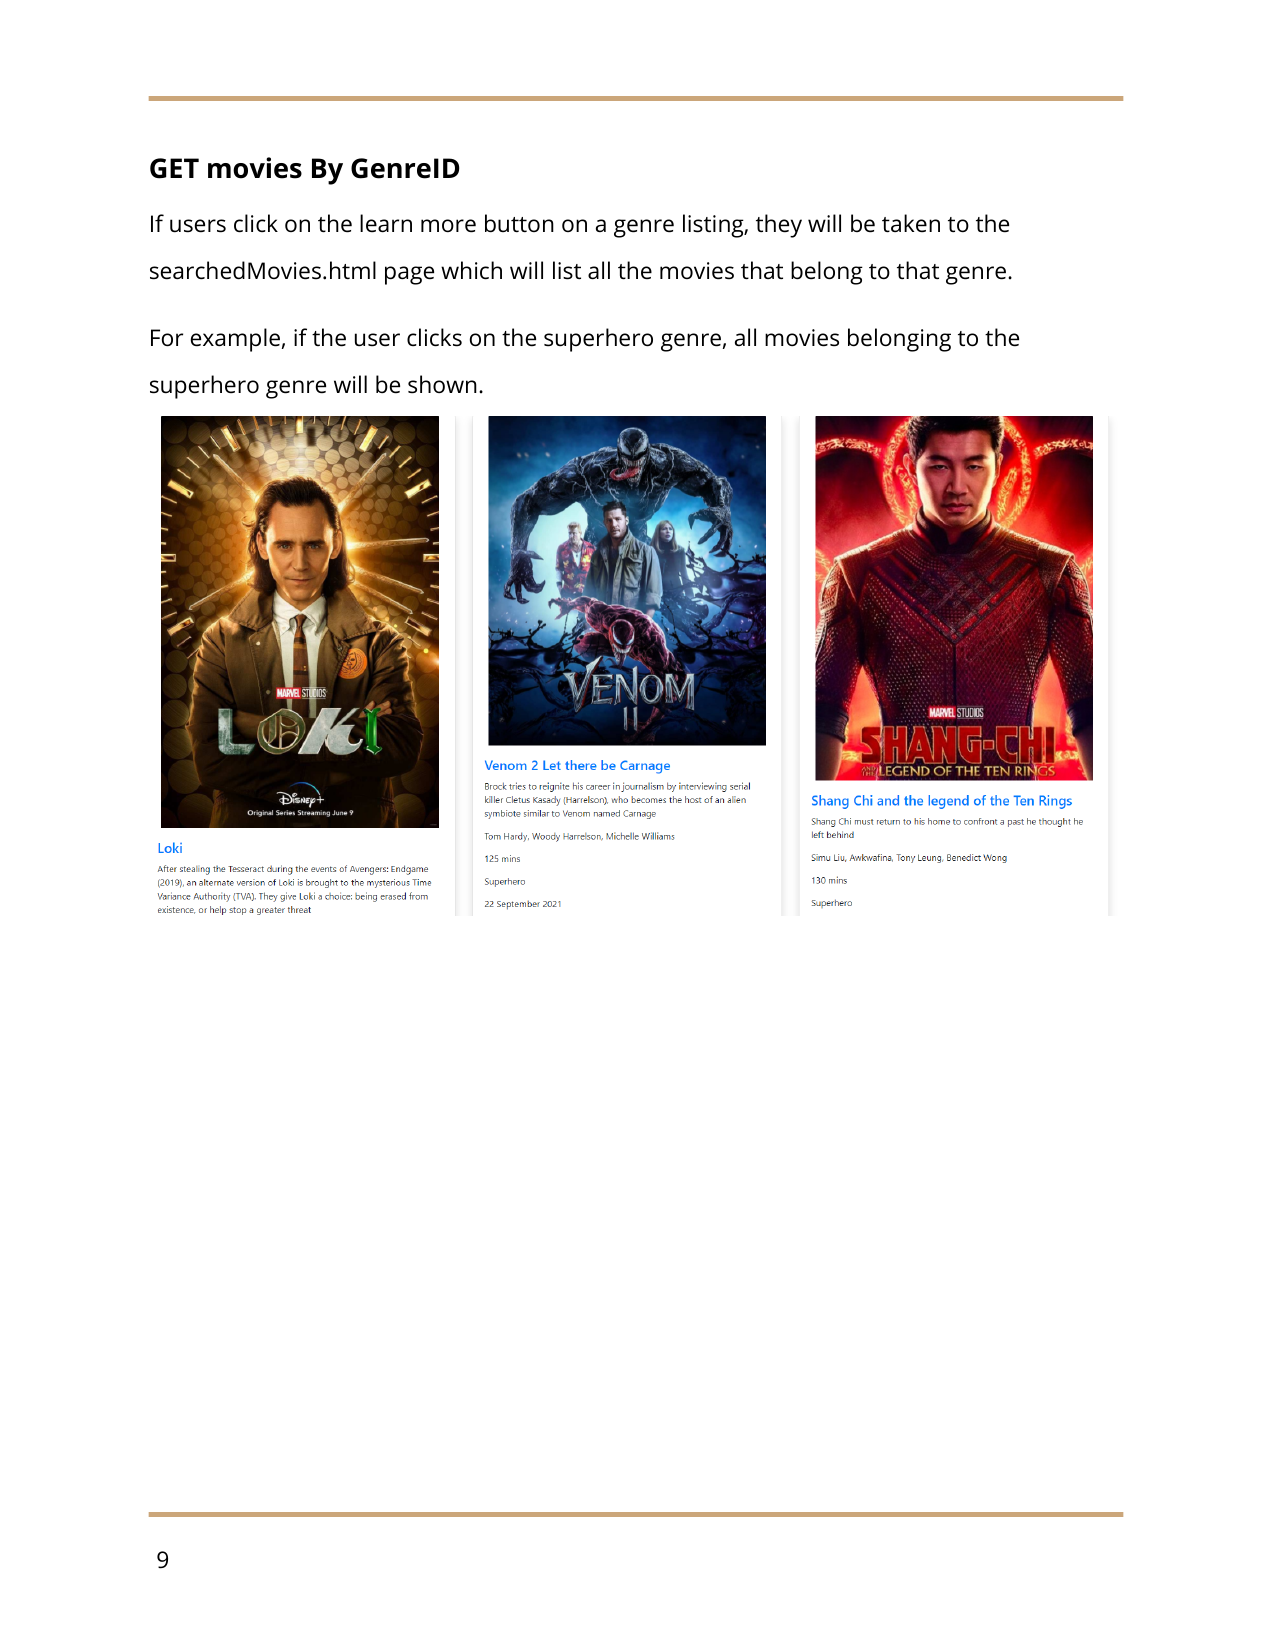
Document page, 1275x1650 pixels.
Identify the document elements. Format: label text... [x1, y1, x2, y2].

picture [148, 96, 1124, 101]
picture [148, 416, 1124, 916]
text If users click on the learn more button on a genre listing, they will be taken to the searchedMovies.html page which will list all the movies that belong to that genre. [148, 208, 1125, 286]
subtitle GET movies By GenreID [148, 150, 939, 187]
picture [148, 1512, 1124, 1517]
